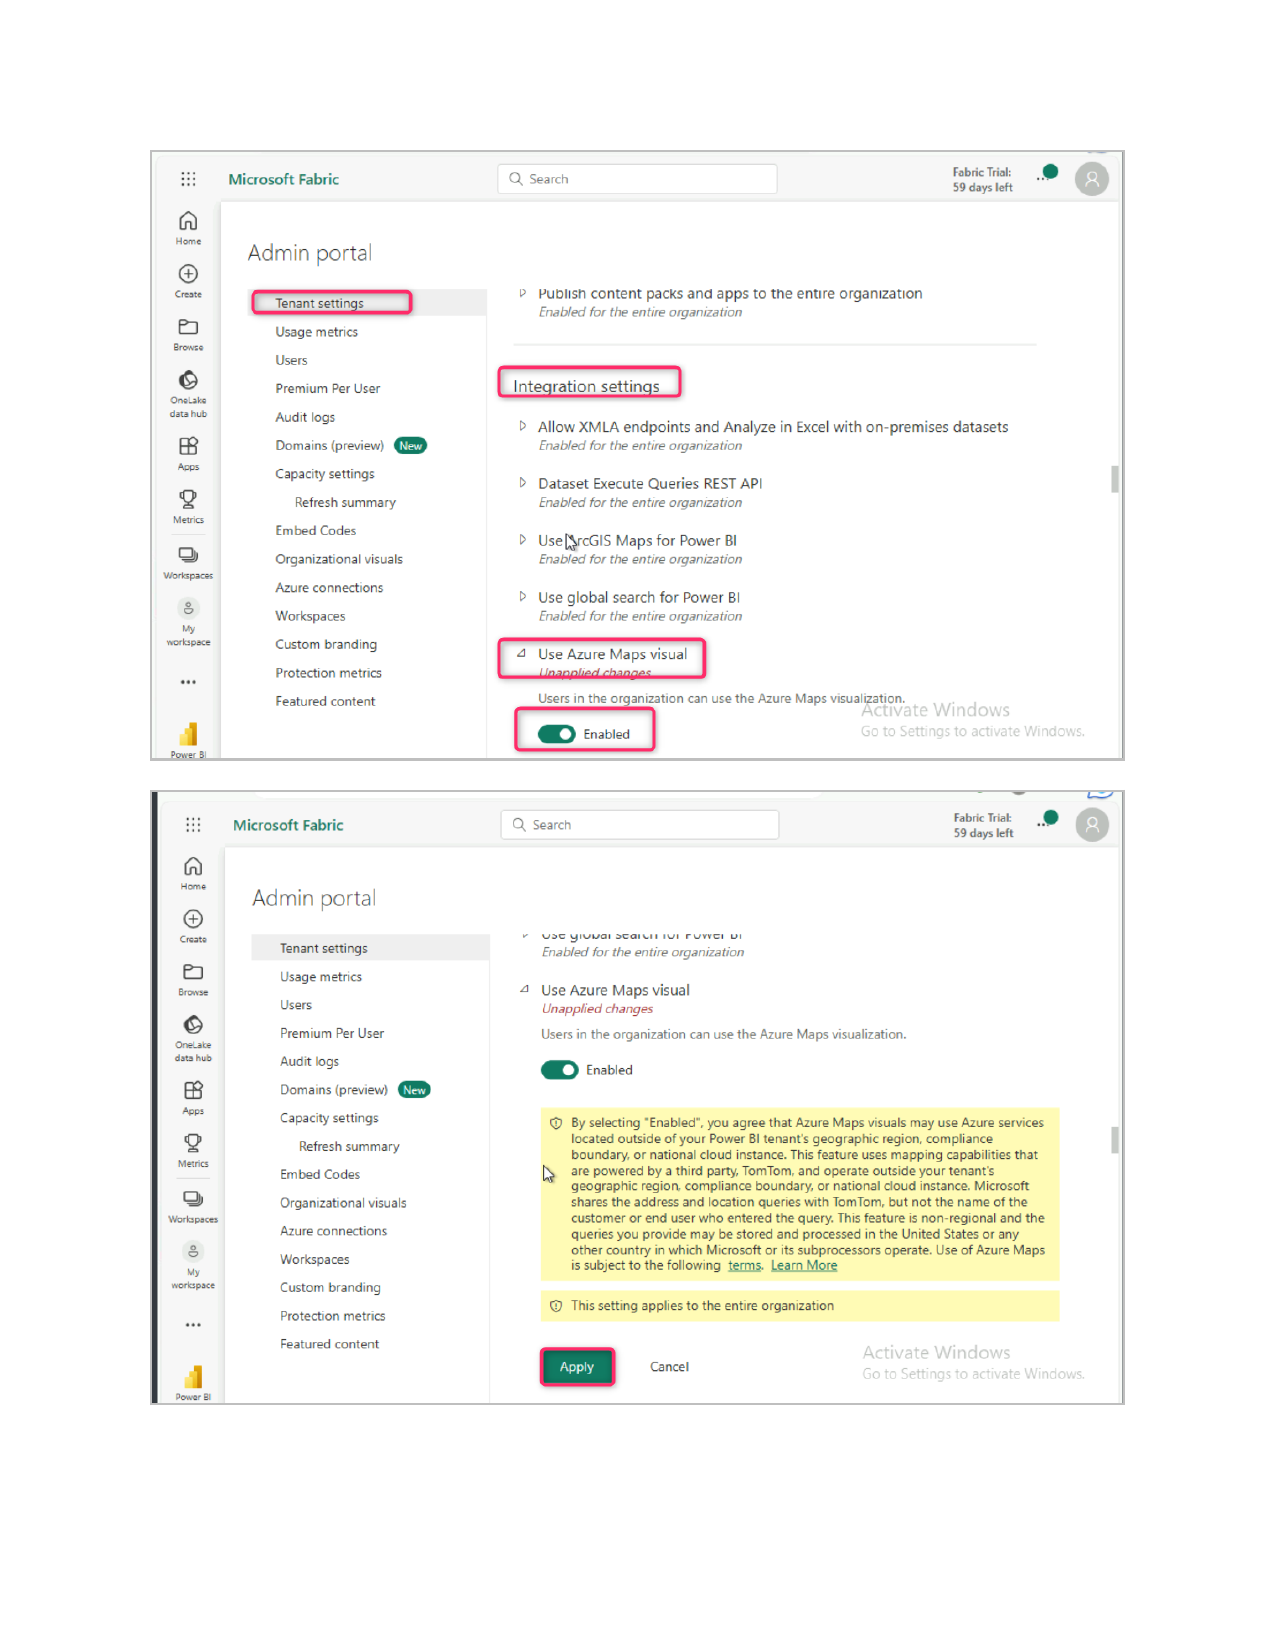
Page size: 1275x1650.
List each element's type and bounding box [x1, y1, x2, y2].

picture [152, 792, 1123, 1403]
picture [152, 152, 1123, 758]
